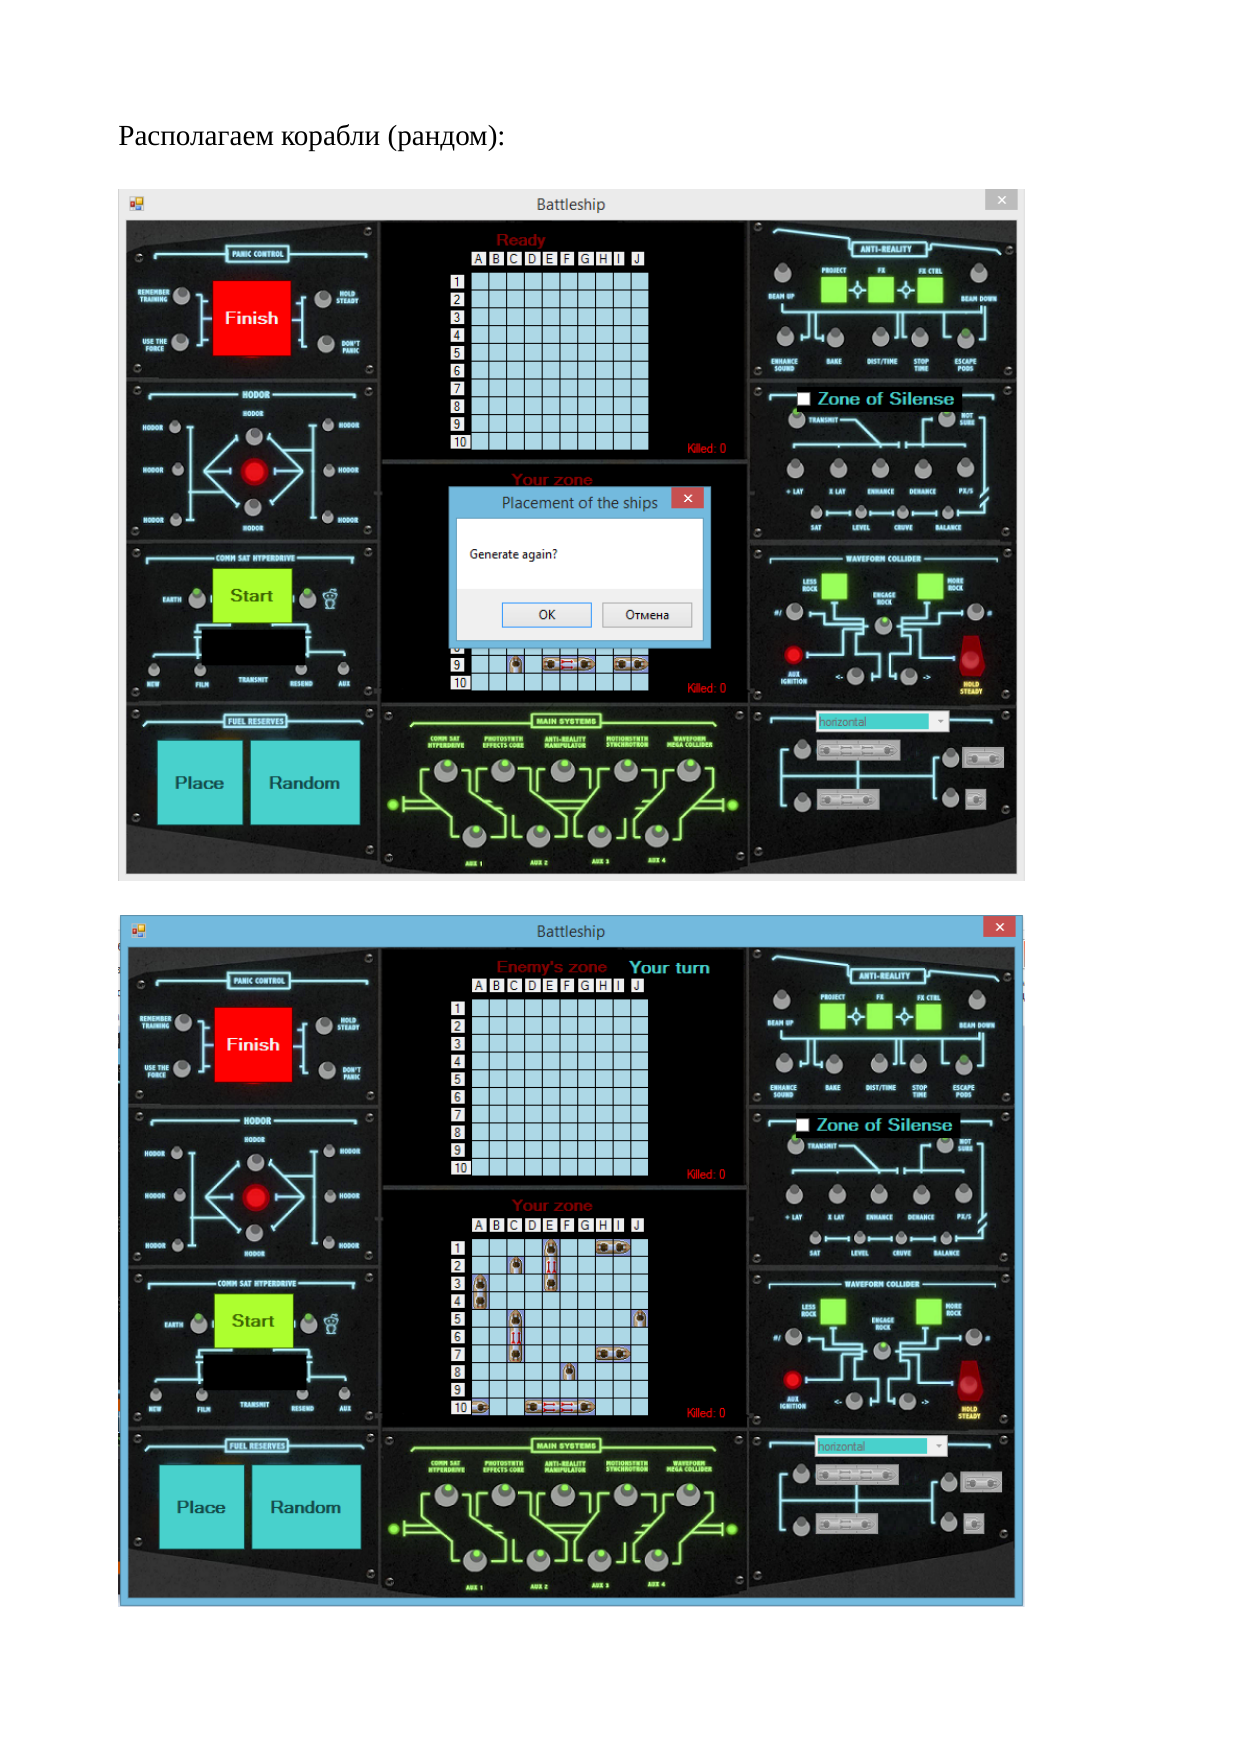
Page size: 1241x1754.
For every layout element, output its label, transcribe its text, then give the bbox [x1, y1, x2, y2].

picture [118, 915, 1025, 1607]
text Располагаем корабли (рандом): [118, 118, 1122, 152]
picture [118, 189, 1025, 881]
